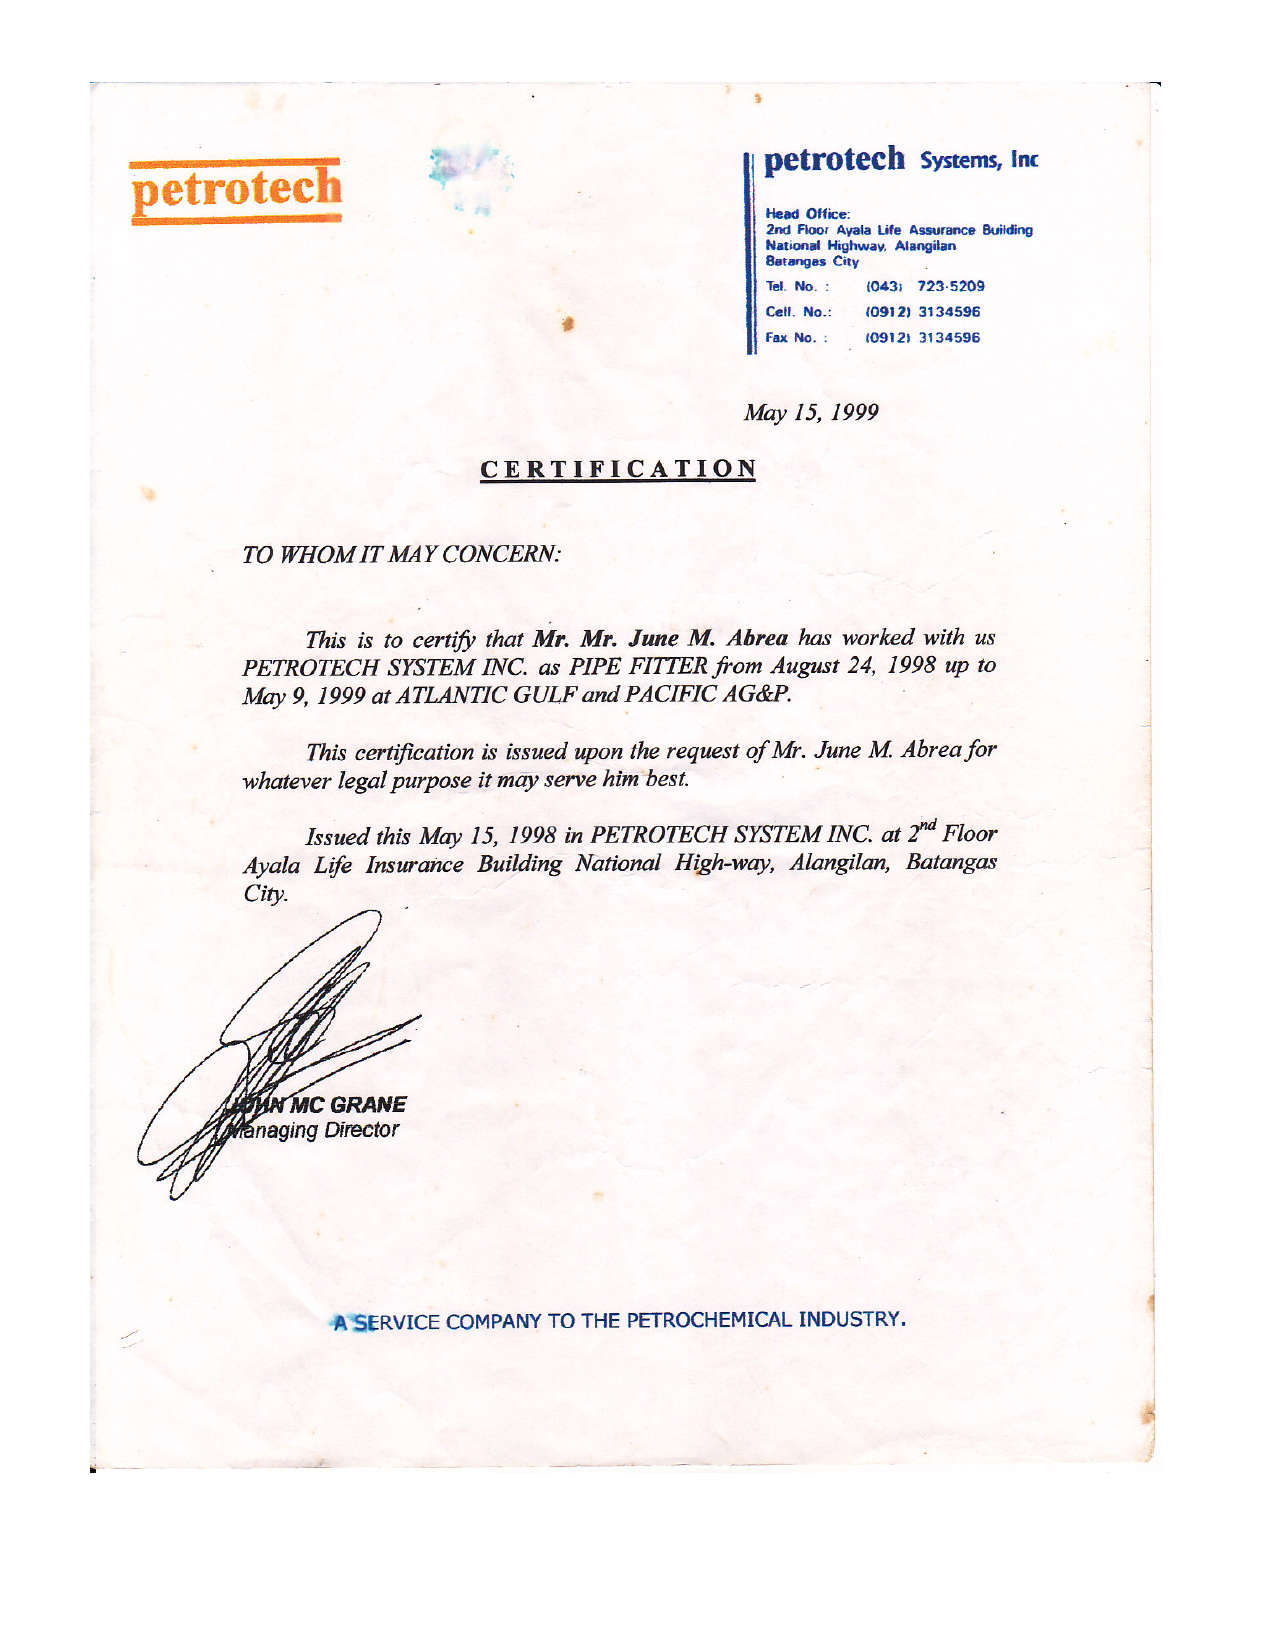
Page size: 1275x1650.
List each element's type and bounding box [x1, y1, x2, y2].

picture [90, 82, 1161, 1473]
